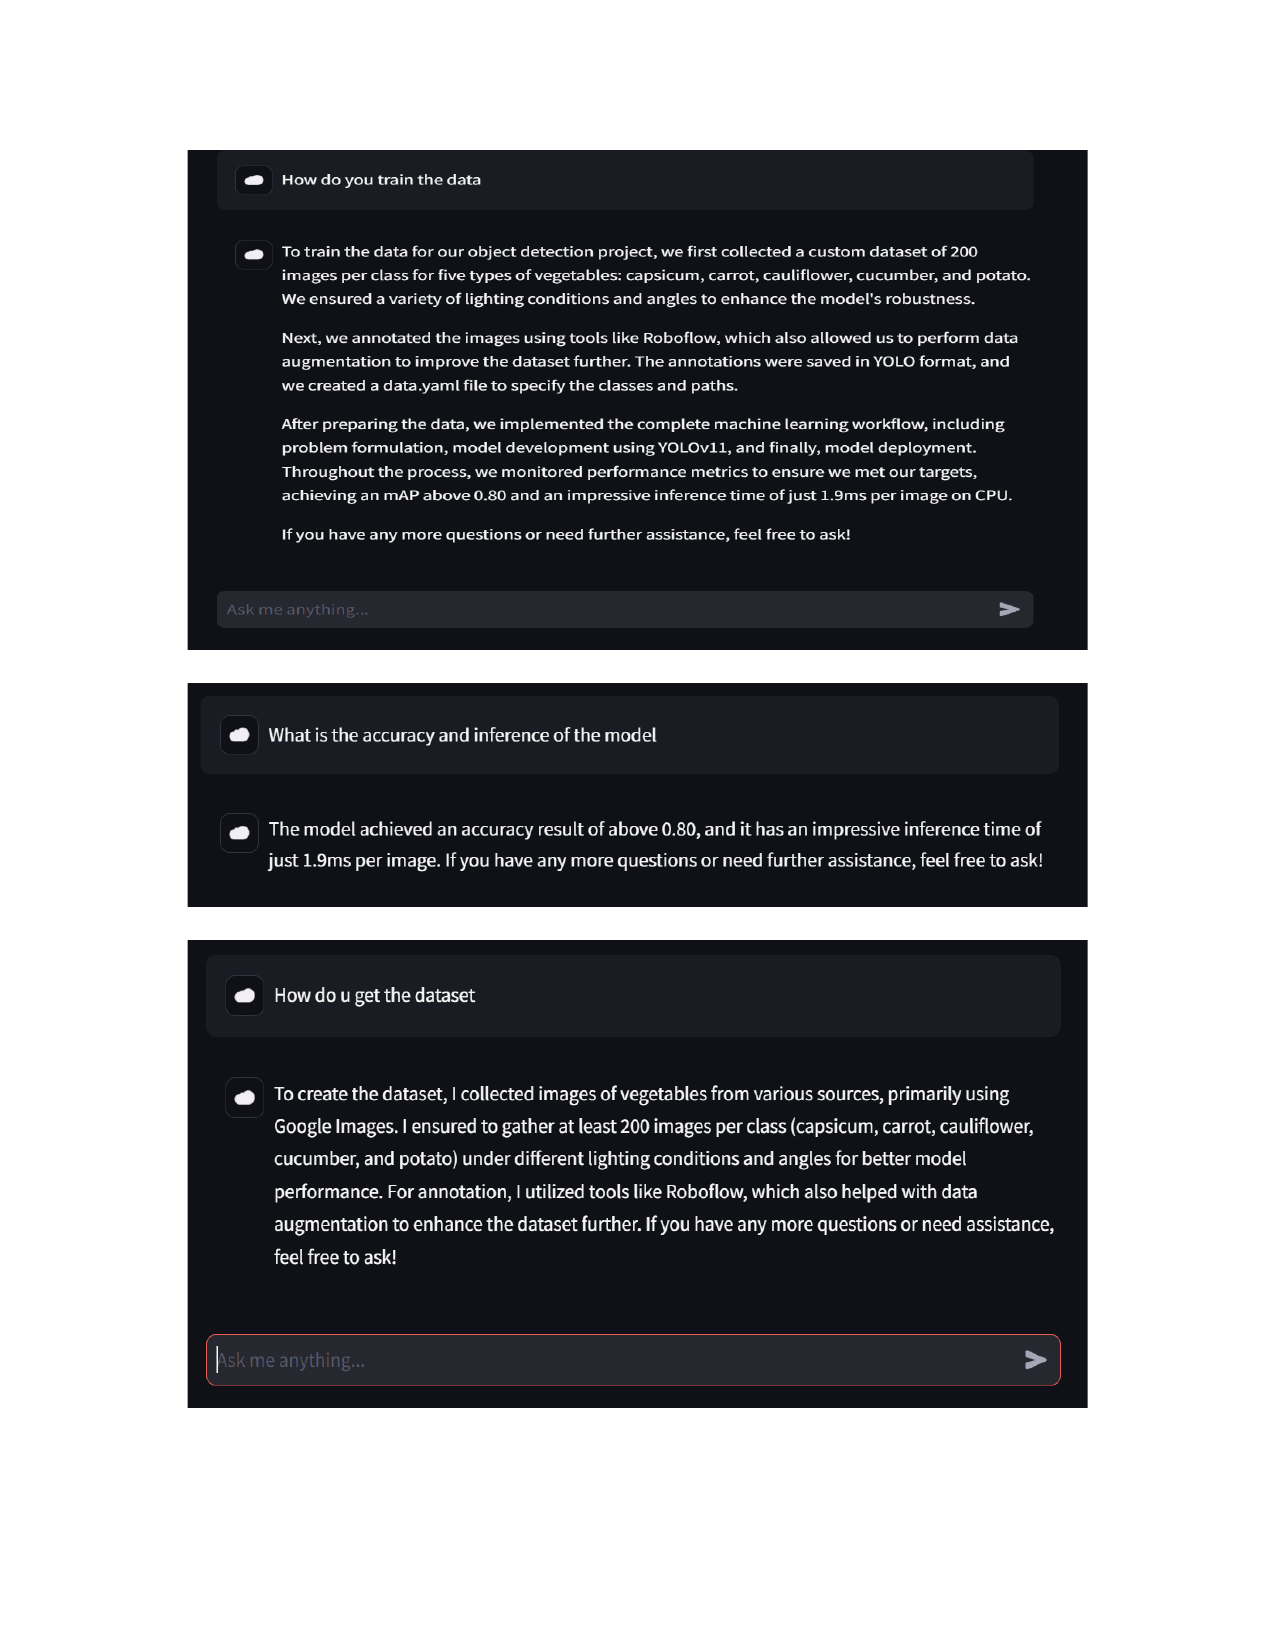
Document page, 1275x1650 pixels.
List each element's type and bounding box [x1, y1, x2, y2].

picture [187, 683, 1088, 907]
picture [187, 150, 1088, 650]
picture [187, 940, 1088, 1408]
